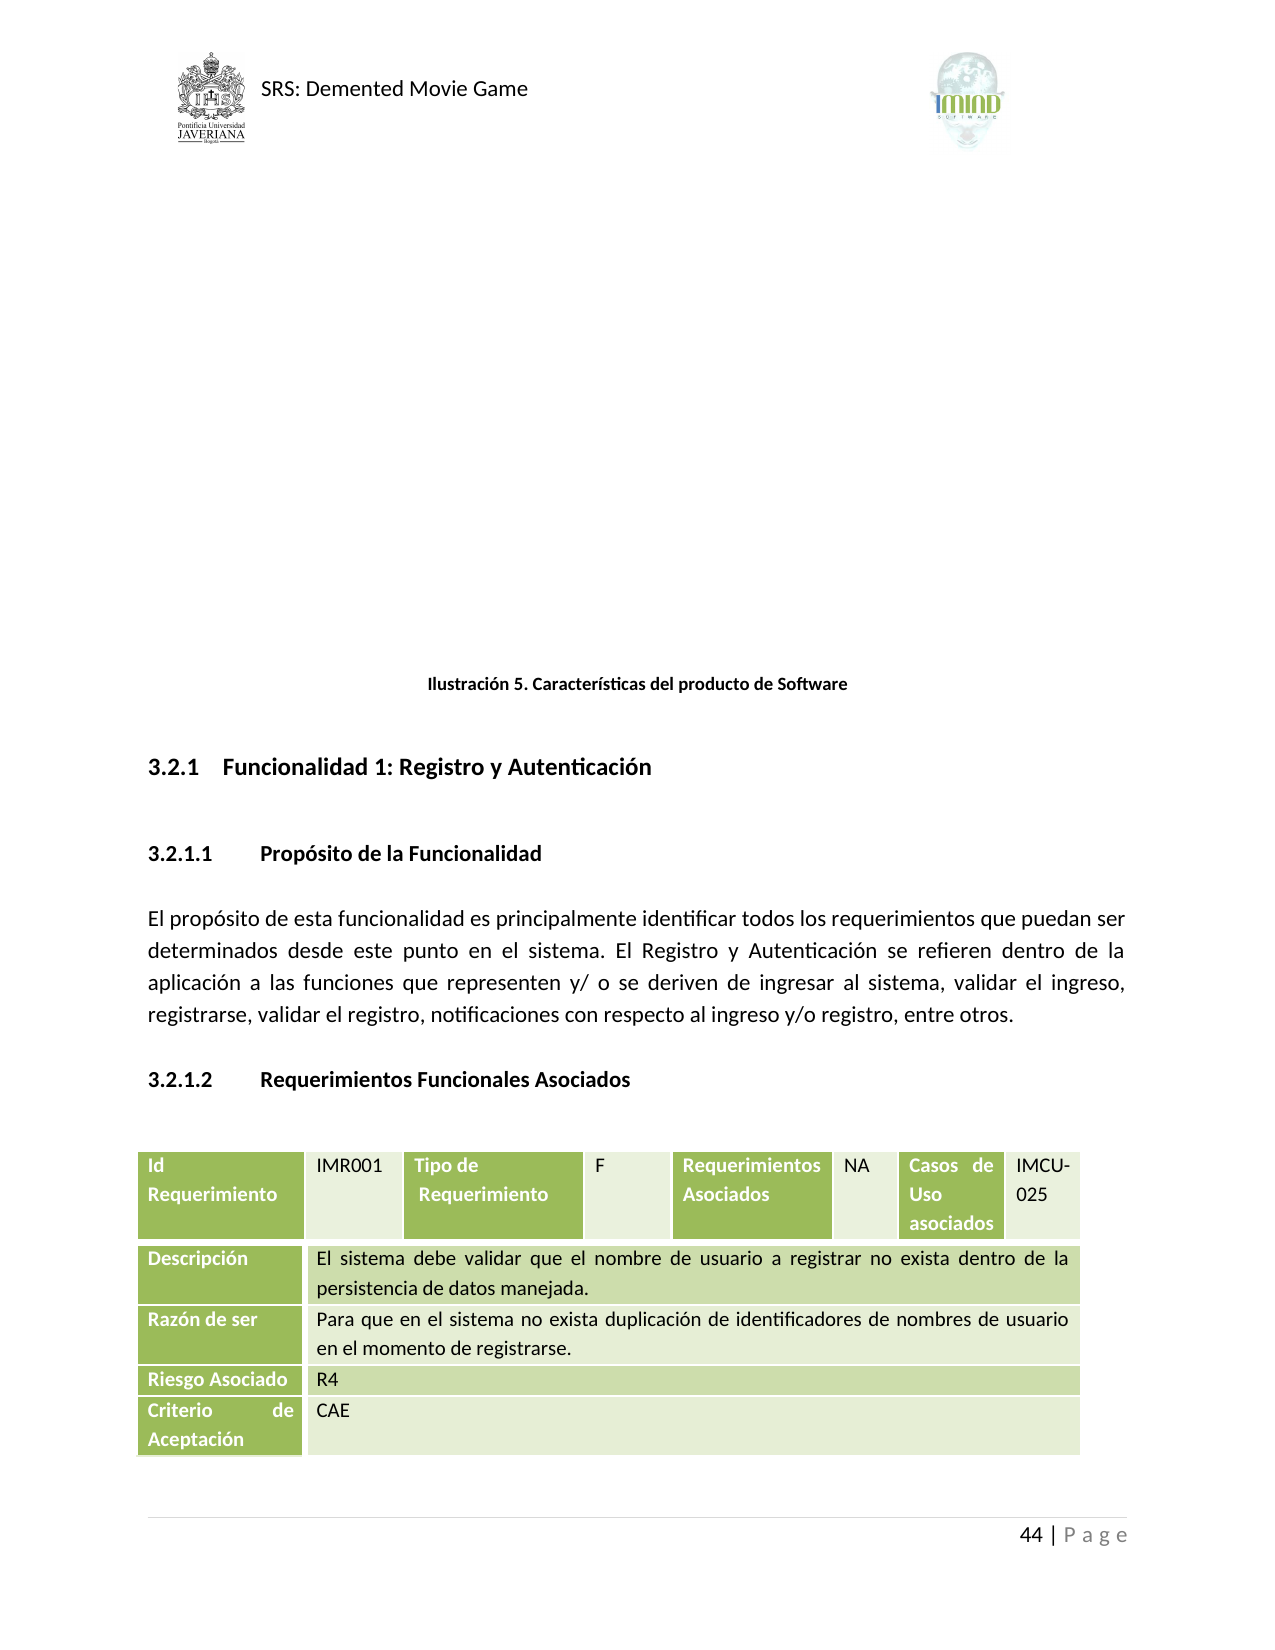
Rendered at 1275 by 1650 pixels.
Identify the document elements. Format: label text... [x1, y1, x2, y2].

table_header Requerimientos Asociados [673, 1152, 832, 1239]
subtitle Funcionalidad 1: Registro y Autenticación [148, 751, 1127, 782]
subtitle Requerimientos Funcionales Asociados [148, 1065, 1127, 1093]
table_header IMR001 [306, 1152, 402, 1239]
table_header NA [834, 1152, 897, 1239]
picture [929, 52, 1011, 155]
text El propósito de esta funcionalidad es principalmente identificar todos los requerimientos que puedan ser determinados desde este punto en el sistema. El Registro y Autenticación se refieren dentro de la aplicación a las funciones que representen y/ o se deriven de ingresar al sistema, validar el ingreso, registrarse, validar el registro, notificaciones con respecto al ingreso y/o registro, entre otros. [148, 904, 1127, 1028]
table_cell R4 [308, 1366, 1080, 1395]
table_header Casos de Uso asociados [899, 1152, 1004, 1239]
table_cell Descripción [138, 1246, 302, 1304]
table_cell Riesgo Asociado [138, 1366, 302, 1395]
table_cell Razón de ser [138, 1306, 302, 1364]
table_header Id Requerimiento [138, 1152, 304, 1239]
table_cell Criterio de Aceptación [138, 1397, 302, 1455]
picture [177, 52, 245, 144]
table_cell CAE [308, 1397, 1080, 1455]
table_header Tipo de Requerimiento [404, 1152, 583, 1239]
table_header F [585, 1152, 670, 1239]
text Ilustración 5. Características del producto de Software [148, 672, 1127, 695]
table_header IMCU-025 [1006, 1152, 1080, 1239]
subtitle Propósito de la Funcionalidad [148, 839, 1127, 867]
table_cell Para que en el sistema no exista duplicación de identificadores de nombres de usuario en el momento de registrarse. [308, 1306, 1080, 1364]
table_cell El sistema debe validar que el nombre de usuario a registrar no exista dentro de la persistencia de datos manejada. [308, 1246, 1080, 1304]
